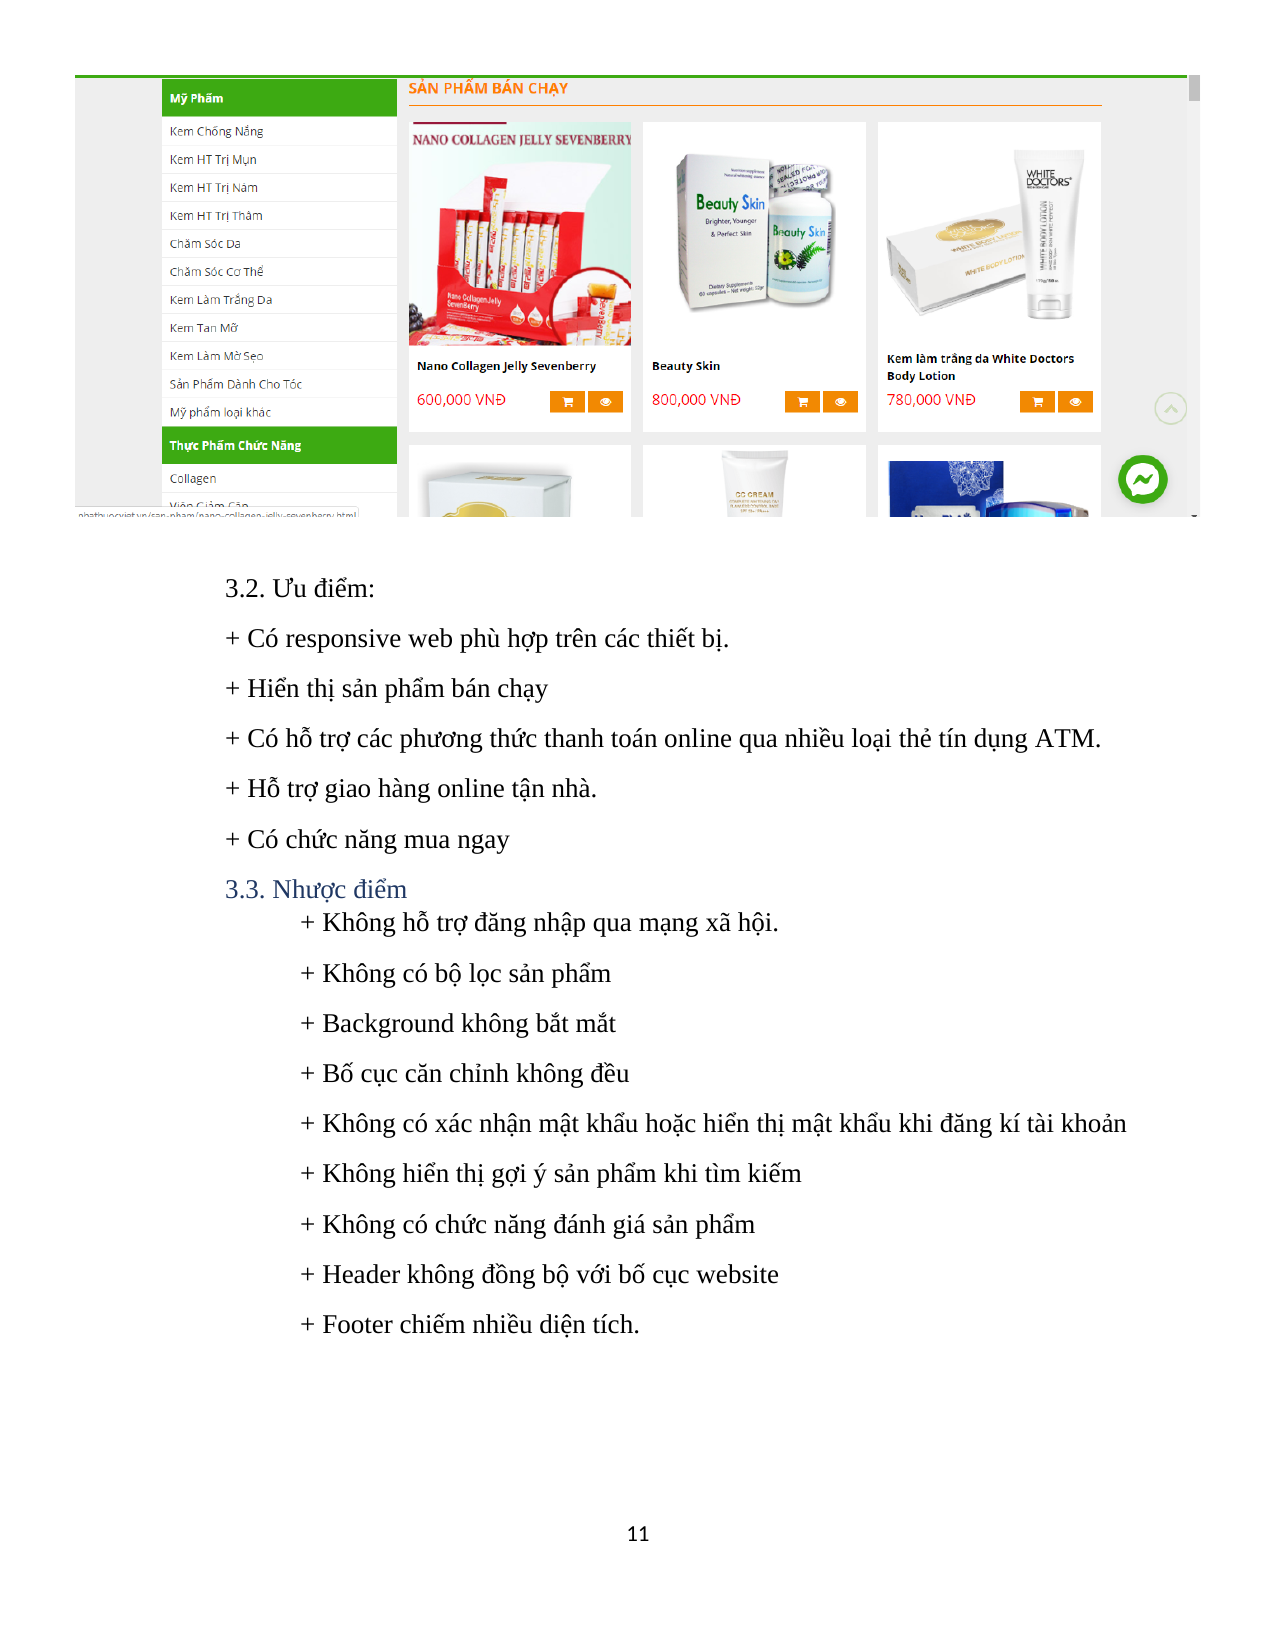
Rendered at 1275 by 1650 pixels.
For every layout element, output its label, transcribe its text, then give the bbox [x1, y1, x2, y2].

text + Background không bắt mắt [150, 1007, 1200, 1038]
text + Hiển thị sản phẩm bán chạy [75, 672, 1200, 703]
text + Không hiển thị gợi ý sản phẩm khi tìm kiếm [150, 1158, 1200, 1189]
text 3.2. Ưu điểm: [150, 572, 1200, 603]
text + Hỗ trợ giao hàng online tận nhà. [75, 773, 1200, 804]
text + Không có xác nhận mật khẩu hoặc hiển thị mật khẩu khi đăng kí tài khoản [150, 1107, 1200, 1138]
text + Có chức năng mua ngay [75, 823, 1200, 854]
text + Không có chức năng đánh giá sản phẩm [150, 1208, 1200, 1239]
text + Footer chiếm nhiều diện tích. [150, 1308, 1200, 1339]
text + Bố cục căn chỉnh không đều [150, 1057, 1200, 1088]
picture [75, 75, 1200, 517]
text + Header không đồng bộ với bố cục website [150, 1258, 1200, 1289]
text + Không có bộ lọc sản phẩm [150, 957, 1200, 988]
subtitle 3.3. Nhược điểm [150, 873, 1200, 904]
text + Có hỗ trợ các phương thức thanh toán online qua nhiều loại thẻ tín dụng ATM. [75, 722, 1200, 753]
text + Không hỗ trợ đăng nhập qua mạng xã hội. [150, 907, 1200, 938]
text + Có responsive web phù hợp trên các thiết bị. [75, 622, 1200, 653]
